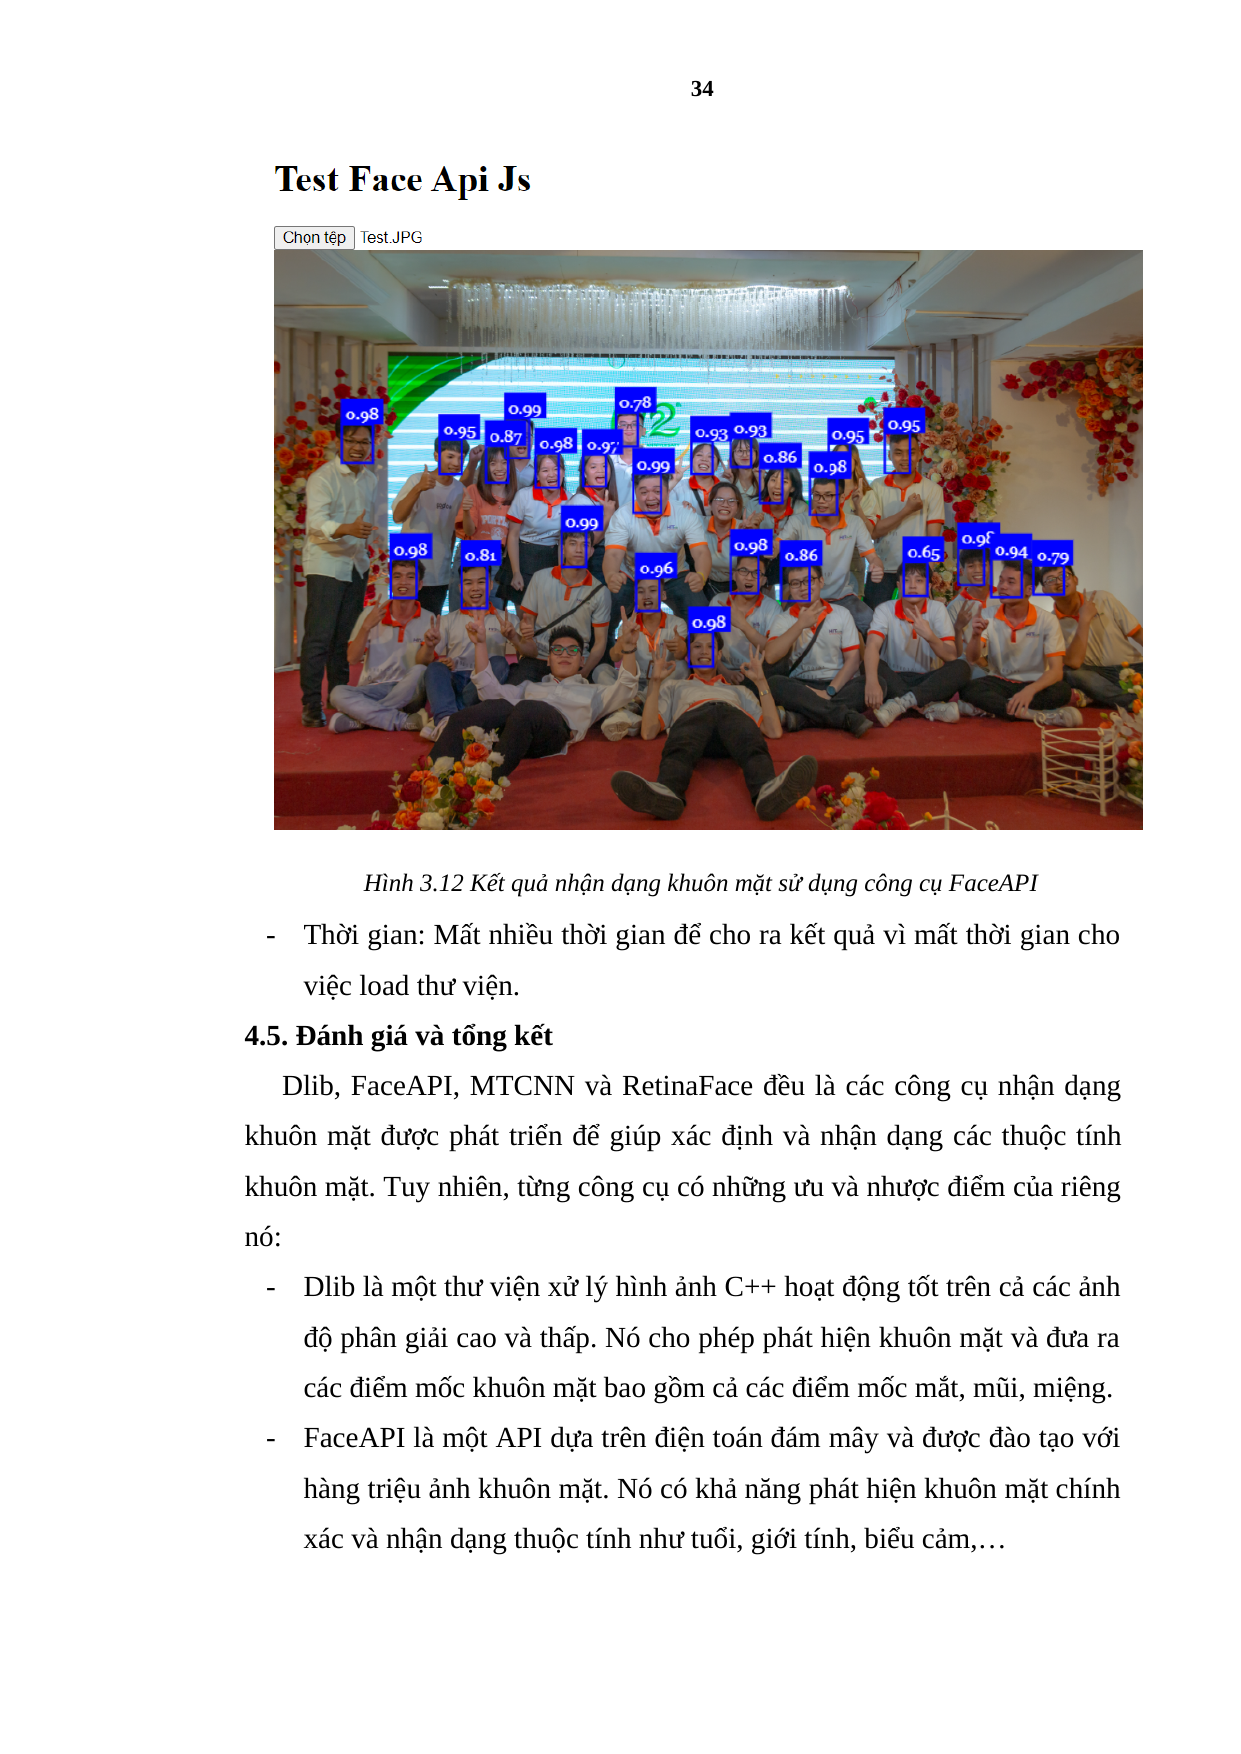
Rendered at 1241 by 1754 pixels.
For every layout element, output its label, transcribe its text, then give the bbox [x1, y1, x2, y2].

list Dlib là một thư viện xử lý hình ảnh C++ hoạt động tốt trên cả các ảnh độ phân giải cao và thấp. Nó cho phép phát hiện khuôn mặt và đưa ra các điểm mốc khuôn mặt bao gồm cả các điểm mốc mắt, mũi, miệng. [266, 1269, 1122, 1404]
list Thời gian: Mất nhiều thời gian để cho ra kết quả vì mất thời gian cho việc load thư viện. [266, 917, 1122, 1001]
picture [265, 147, 1170, 855]
list FaceAPI là một API dựa trên điện toán đám mây và được đào tạo với hàng triệu ảnh khuôn mặt. Nó có khả năng phát hiện khuôn mặt chính xác và nhận dạng thuộc tính như tuổi, giới tính, biểu cảm,… [266, 1420, 1122, 1554]
text Dlib, FaceAPI, MTCNN và RetinaFace đều là các công cụ nhận dạng khuôn mặt được phát triển để giúp xác định và nhận dạng các thuộc tính khuôn mặt. Tuy nhiên, từng công cụ có những ưu và nhược điểm của riêng nó: [244, 1068, 1122, 1253]
subtitle Đánh giá và tổng kết [244, 1018, 1122, 1051]
